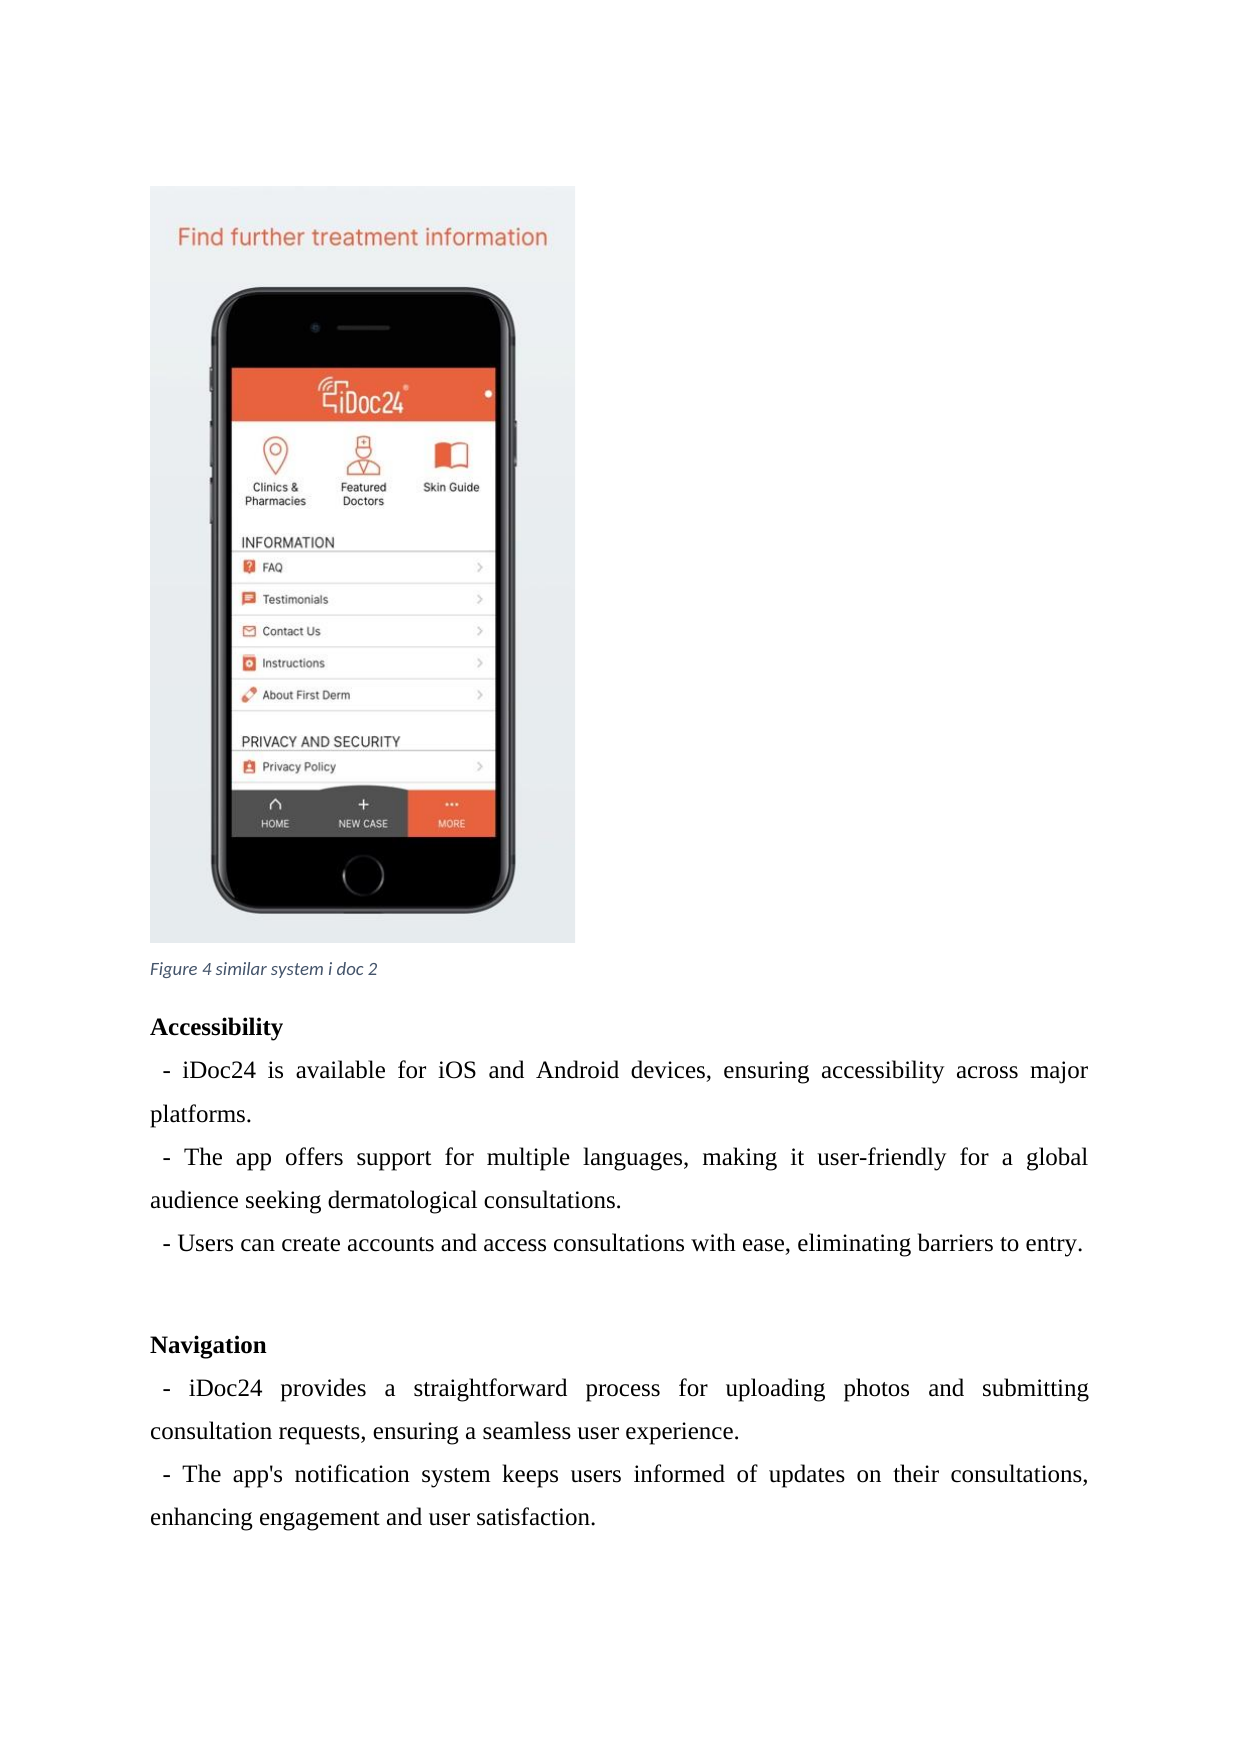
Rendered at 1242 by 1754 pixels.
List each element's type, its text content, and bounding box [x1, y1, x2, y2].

text - The app's notification system keeps users informed of updates on their consultations, enhancing engagement and user satisfaction. [150, 1459, 1090, 1531]
picture [150, 186, 575, 943]
text Accessibility [150, 1012, 1090, 1041]
text Figure 4 similar system i doc 2 [150, 957, 1090, 980]
text Navigation [150, 1330, 1090, 1358]
text - iDoc24 provides a straightforward process for uploading photos and submitting consultation requests, ensuring a seamless user experience. [150, 1373, 1090, 1445]
text - iDoc24 is available for iOS and Android devices, ensuring accessibility across major platforms. [150, 1056, 1090, 1127]
text - Users can create accounts and access consultations with ease, eliminating barriers to entry. [150, 1228, 1090, 1257]
text - The app offers support for multiple languages, making it user-friendly for a global audience seeking dermatological consultations. [150, 1142, 1090, 1214]
